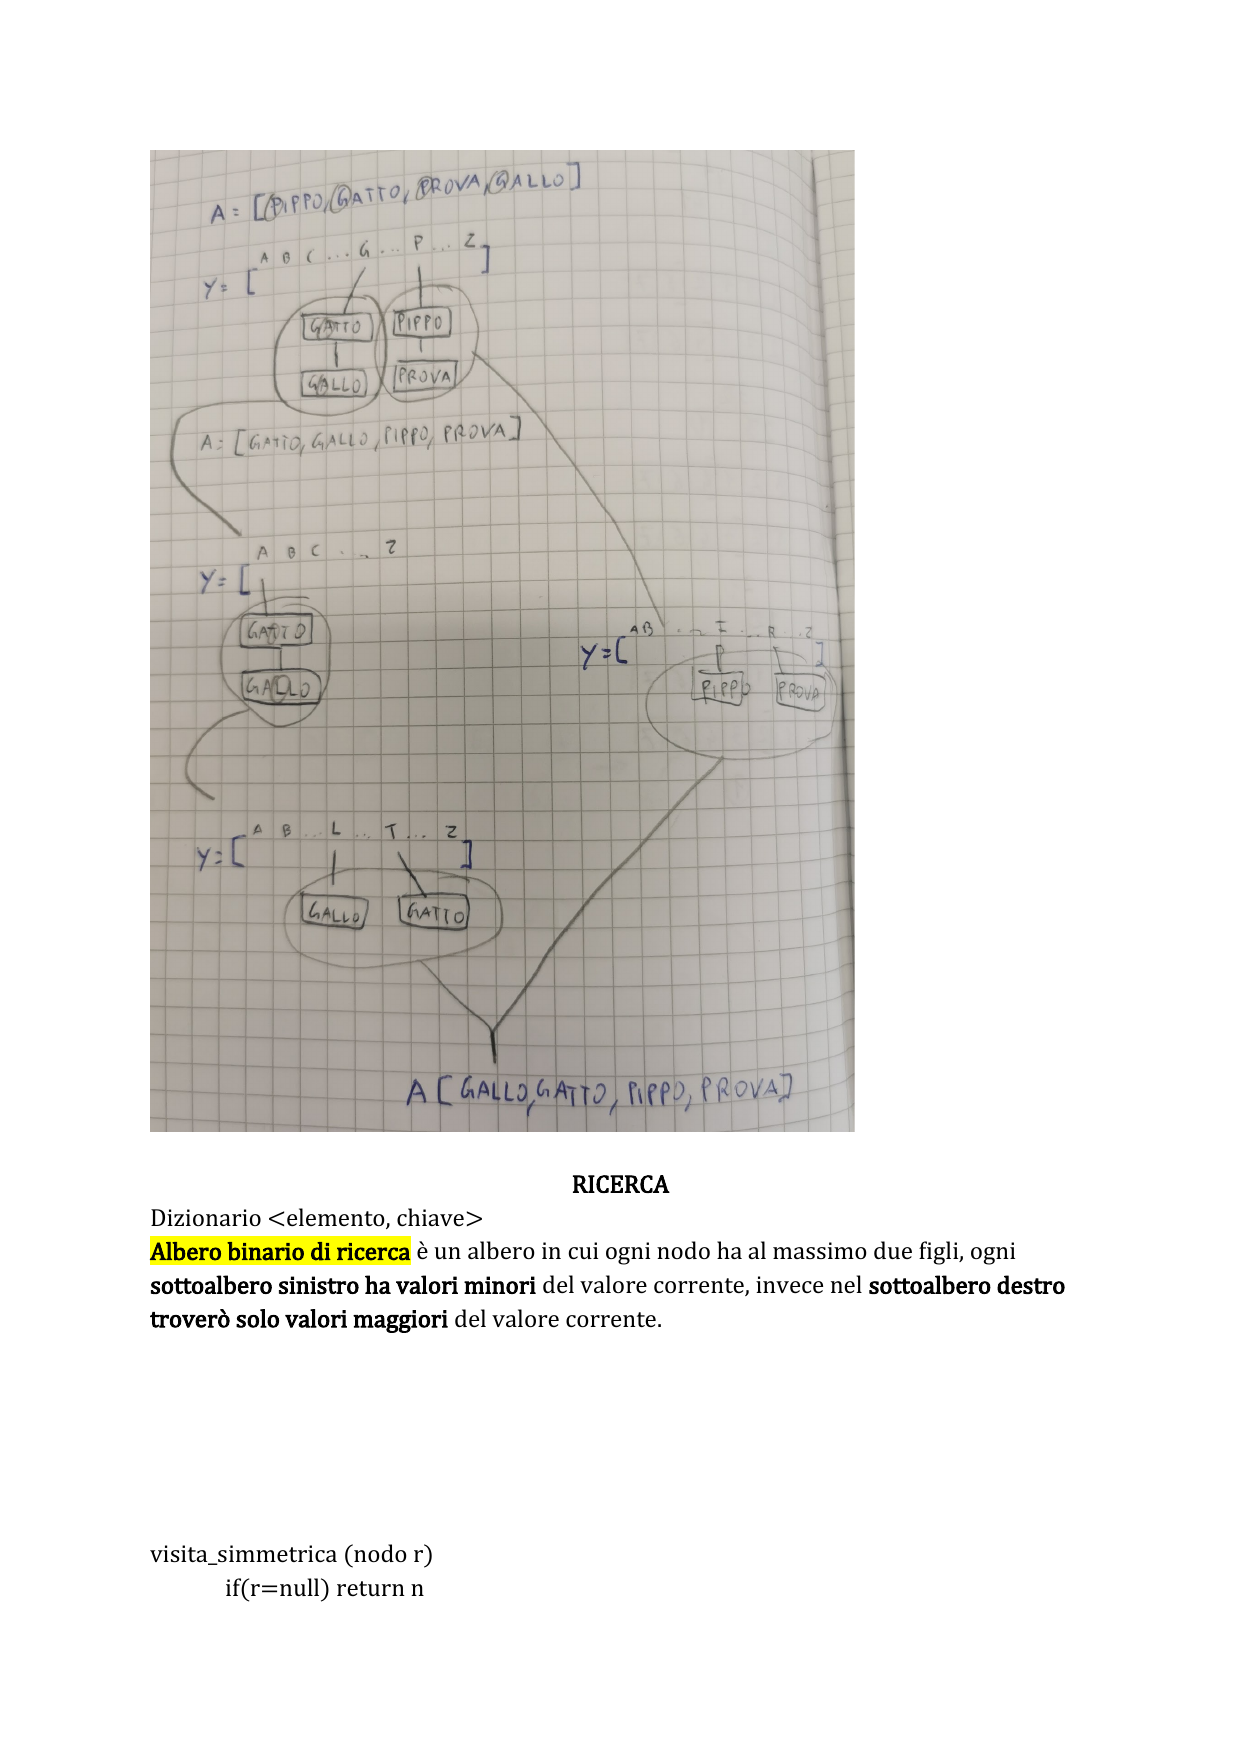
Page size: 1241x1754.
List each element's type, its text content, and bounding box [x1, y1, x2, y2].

text RICERCA [150, 1169, 1090, 1198]
text Dizionario <elemento, chiave> [150, 1202, 1090, 1232]
text visita_simmetrica (nodo r) [150, 1539, 1090, 1568]
text if(r=null) return n [150, 1572, 1090, 1602]
picture [150, 150, 855, 1132]
text Albero binario di ricerca è un albero in cui ogni nodo ha al massimo due figli, ogni sottoalbero sinistro ha valori minori del valore corrente, invece nel sottoalbero destro troverò solo valori maggiori del valore corrente. [150, 1236, 1090, 1333]
